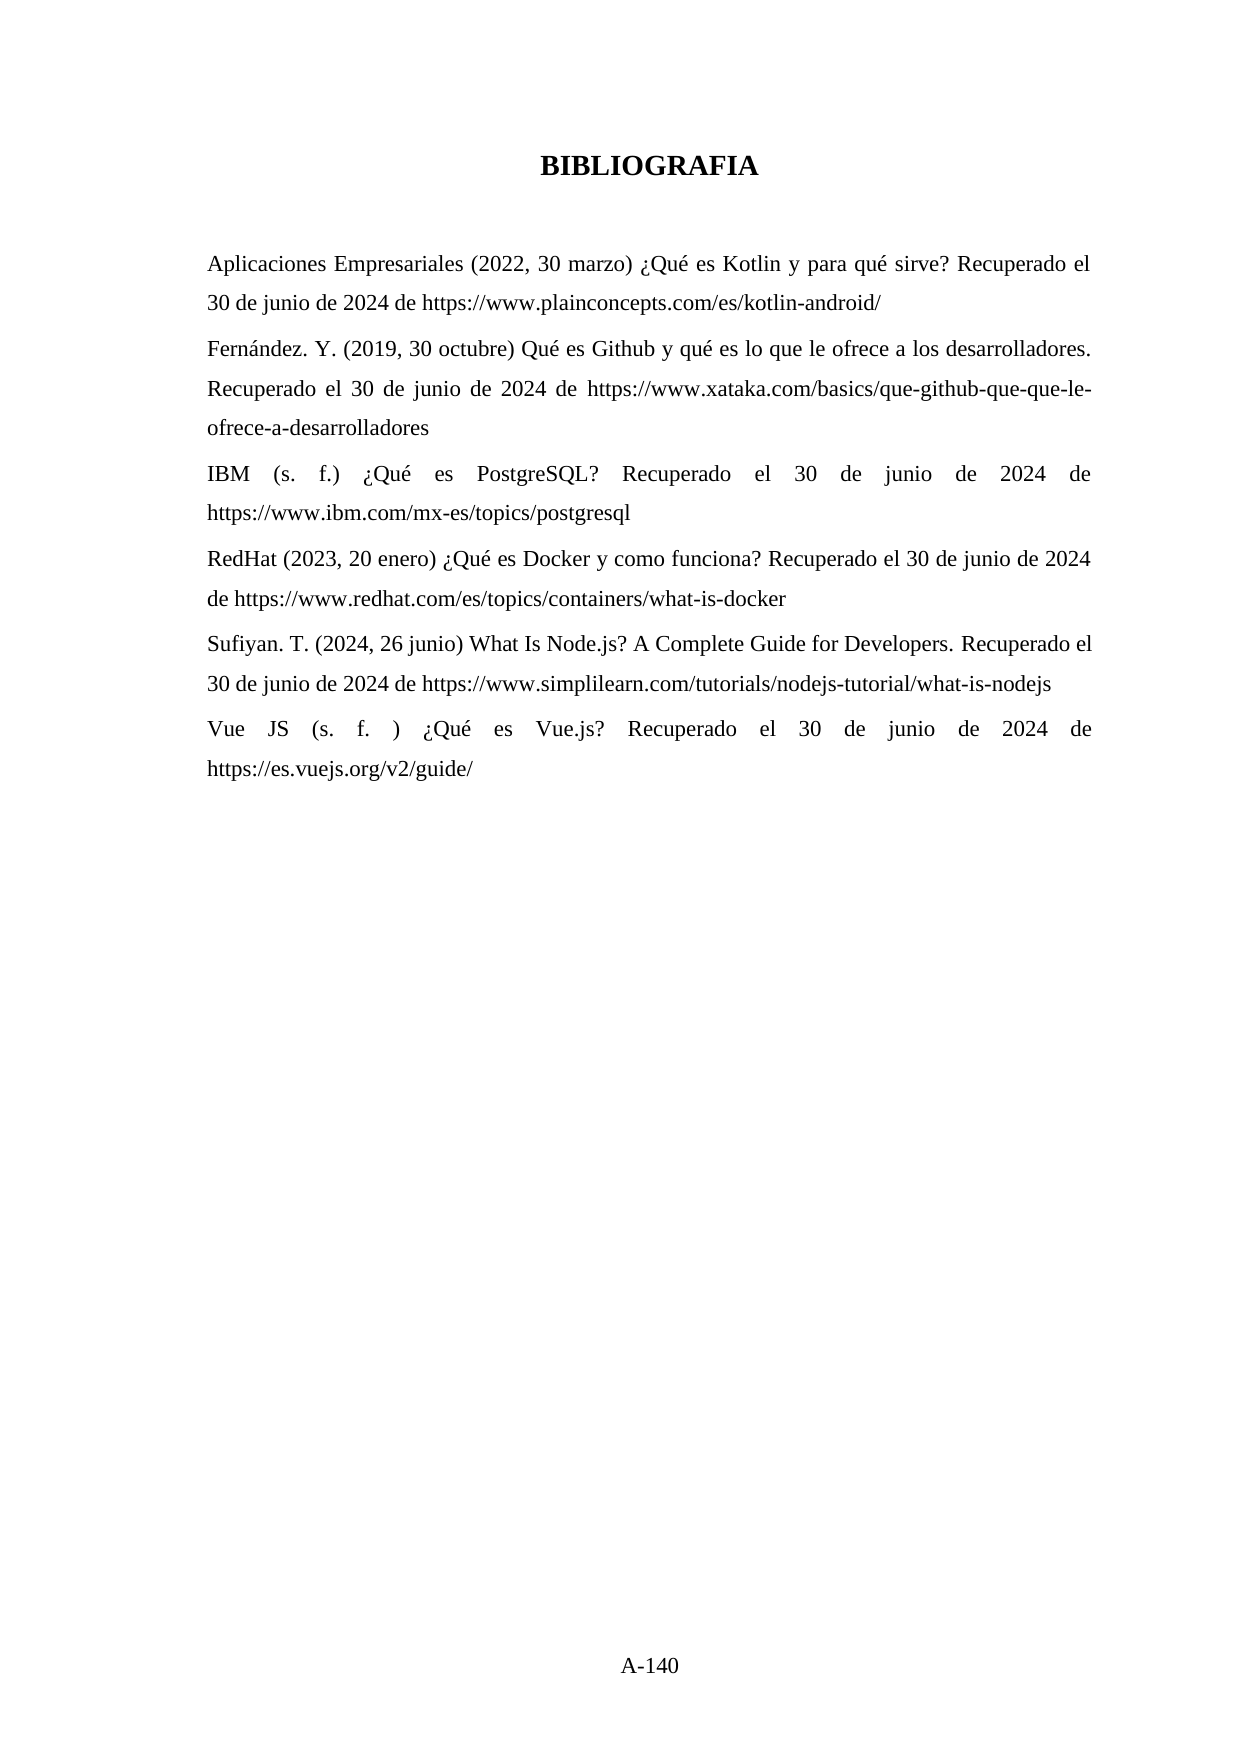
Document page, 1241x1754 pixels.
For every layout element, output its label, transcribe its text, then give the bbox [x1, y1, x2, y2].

text BIBLIOGRAFIA [207, 148, 1092, 181]
text Vue JS (s. f. ) ¿Qué es Vue.js? Recuperado el 30 de junio de 2024 de https://es.vuejs.org/v2/guide/ [207, 716, 1092, 781]
text IBM (s. f.) ¿Qué es PostgreSQL? Recuperado el 30 de junio de 2024 de https://www.ibm.com/mx-es/topics/postgresql [207, 460, 1092, 526]
text RedHat (2023, 20 enero) ¿Qué es Docker y como funciona? Recuperado el 30 de junio de 2024 de https://www.redhat.com/es/topics/containers/what-is-docker [207, 545, 1092, 611]
text Fernández. Y. (2019, 30 octubre) Qué es Github y qué es lo que le ofrece a los desarrolladores. Recuperado el 30 de junio de 2024 de https://www.xataka.com/basics/que-github-que-que-le-ofrece-a-desarrolladores [207, 335, 1092, 441]
text Aplicaciones Empresariales (2022, 30 marzo) ¿Qué es Kotlin y para qué sirve? Recuperado el 30 de junio de 2024 de https://www.plainconcepts.com/es/kotlin-android/ [207, 250, 1092, 316]
text Sufiyan. T. (2024, 26 junio) What Is Node.js? A Complete Guide for Developers. Recuperado el 30 de junio de 2024 de https://www.simplilearn.com/tutorials/nodejs-tutorial/what-is-nodejs [207, 630, 1092, 696]
